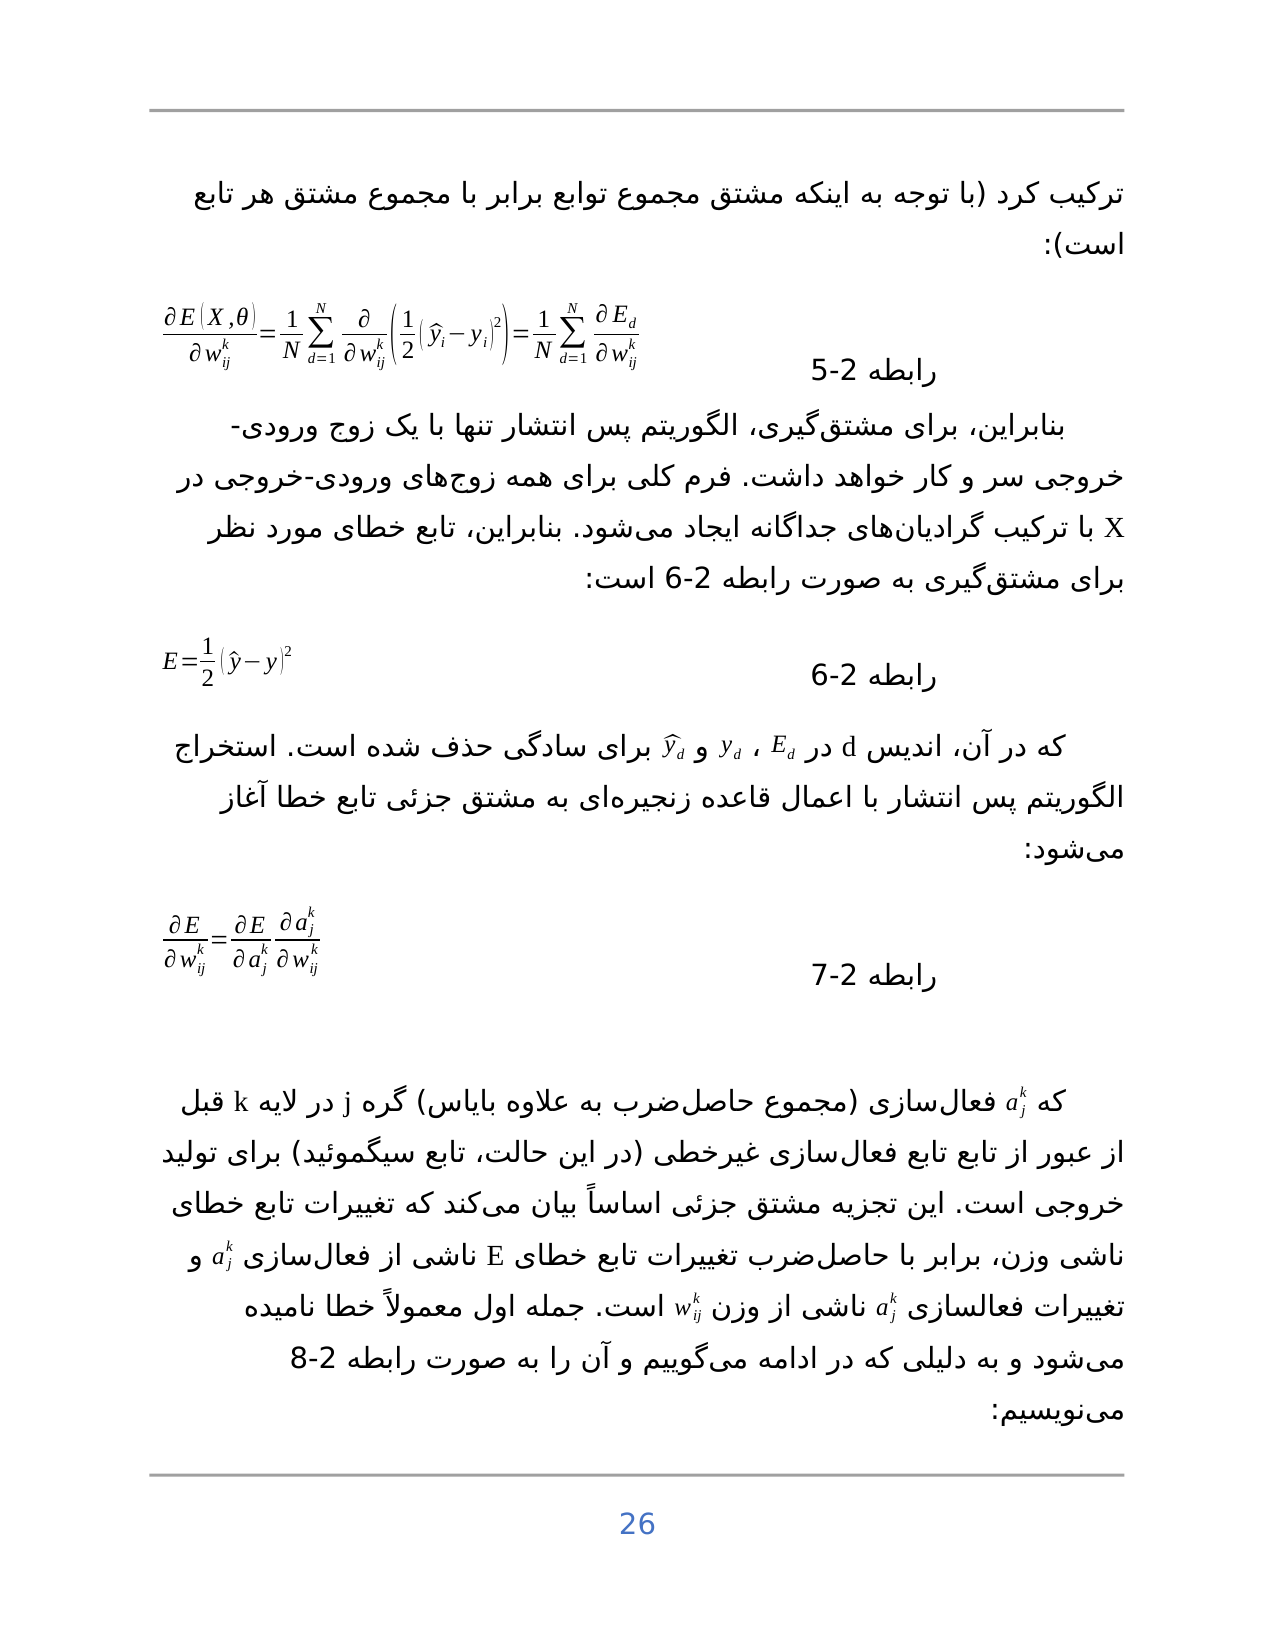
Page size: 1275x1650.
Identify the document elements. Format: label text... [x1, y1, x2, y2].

table_header [150, 299, 799, 408]
table_header [150, 904, 799, 1013]
text که در آن، اندیس d در ، و برای سادگی حذف شده است. استخراج الگوریتم پس انتشار با اعمال قاعده زنجیره‌ای به مشتق جزئی تابع خطا آغاز می‌شود:‌ [150, 729, 1125, 866]
table_header رابطه 2-7 [799, 904, 1124, 1013]
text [150, 176, 1125, 261]
table_header رابطه 2-6 [799, 633, 1124, 729]
table_header رابطه 2-5 [799, 299, 1124, 408]
table_header [150, 633, 799, 729]
text بنابراین، برای مشتق‌گیری، الگوریتم پس انتشار تنها با یک زوج ورودی-خروجی سر و کار خواهد داشت. فرم کلی برای همه زوج‌های ورودی-خروجی در X با ترکیب گرادیان‌های جداگانه ایجاد می‌شود. بنابراین، تابع خطای مورد نظر برای مشتق‌گیری به صورت رابطه 2-6 است: [150, 408, 1125, 595]
text که فعال‌سازی (مجموع حاصل‌ضرب به علاوه بایاس) گره j در لایه k قبل از عبور از تابع تابع فعال‌سازی غیرخطی (در این حالت، تابع سیگموئید) برای تولید خروجی است. این تجزیه مشتق جزئی اساساً بیان می‌کند که تغییرات تابع خطای ناشی وزن، برابر با حاصل‌ضرب تغییرات تابع خطای E ناشی از فعال‌سازی و تغییرات فعالسازی ناشی از وزن است. جمله اول معمولاً خطا نامیده می‌شود و به دلیلی که در ادامه می‌گوییم و آن را به صورت رابطه 2-8 می‌نویسیم: [150, 1084, 1125, 1426]
